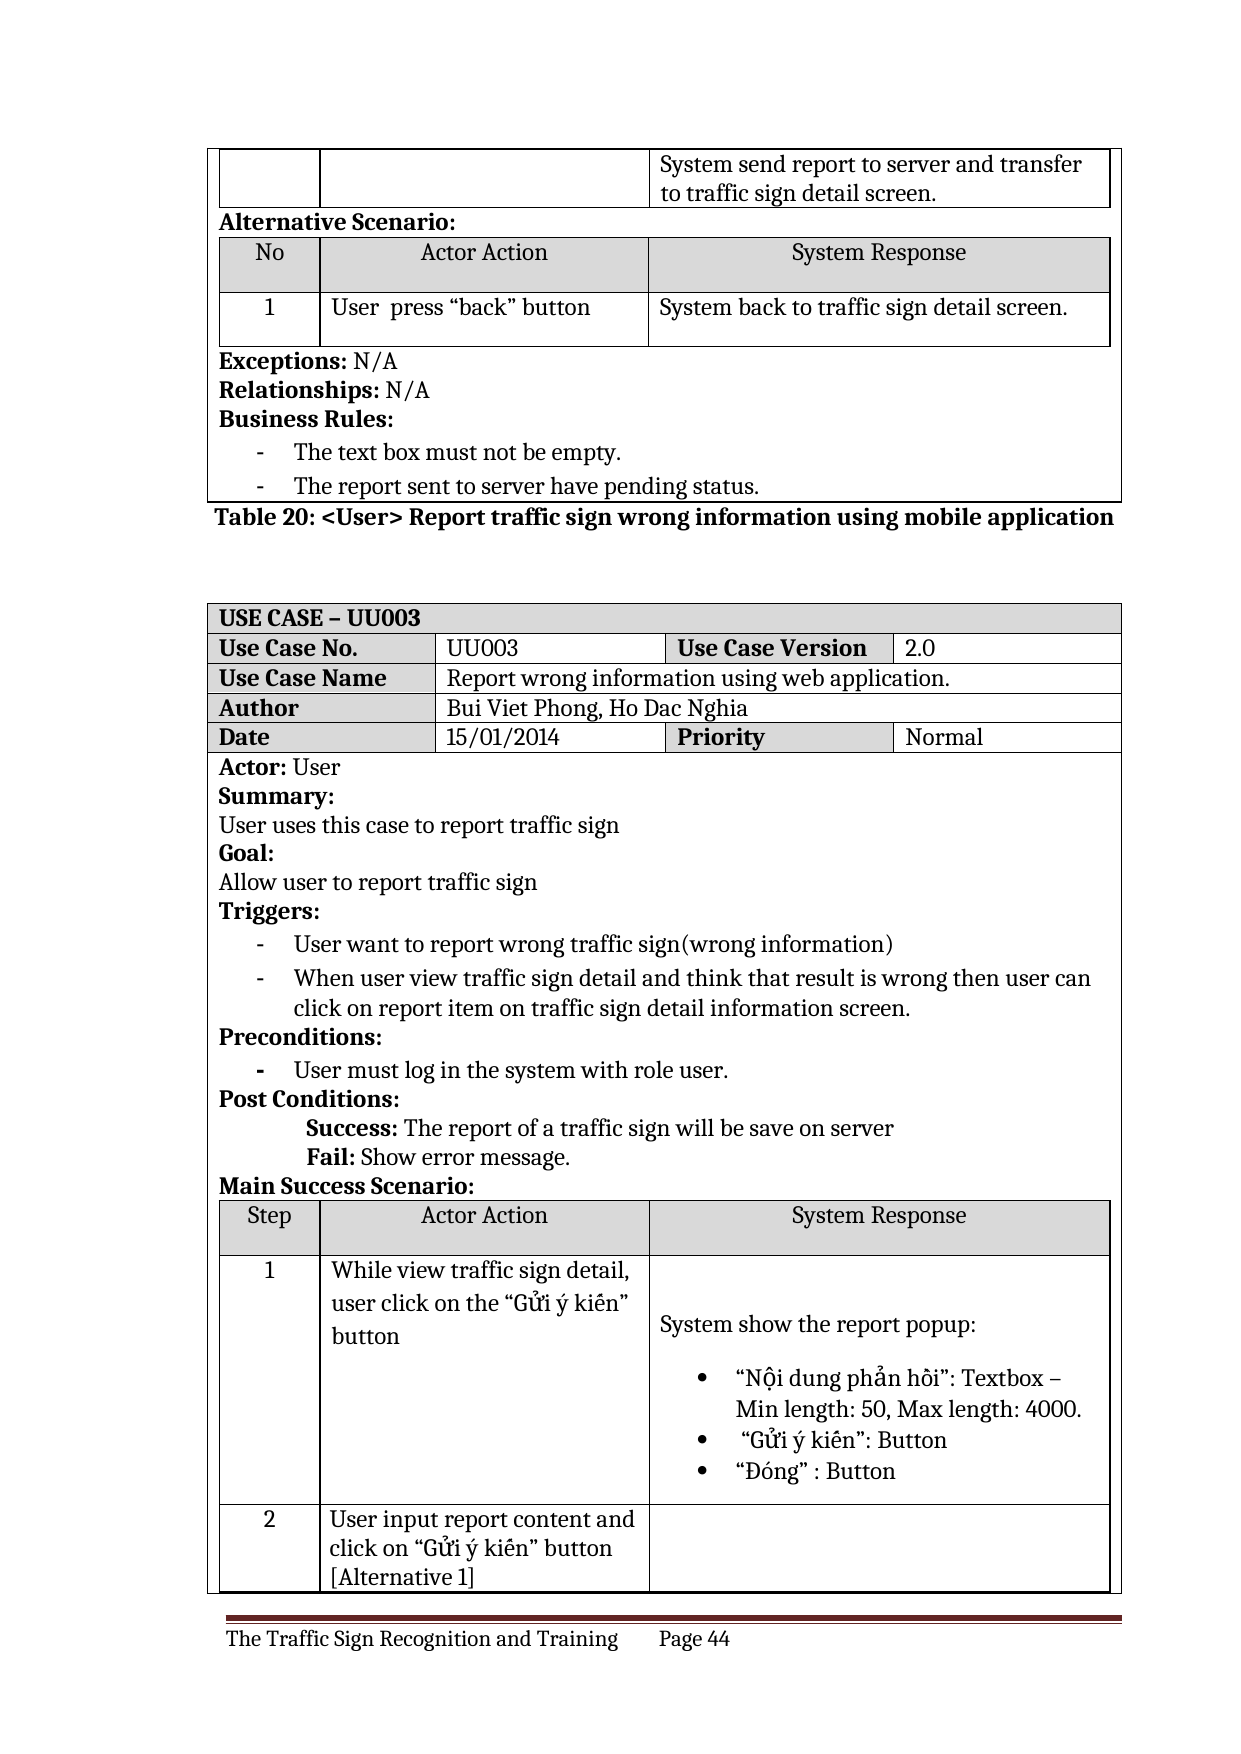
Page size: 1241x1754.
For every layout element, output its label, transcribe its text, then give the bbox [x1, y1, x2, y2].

table_cell Report wrong information using web application. [436, 664, 1121, 692]
table_cell Author [208, 694, 435, 722]
text Table 20: <User> Report traffic sign wrong information using mobile application [207, 503, 1122, 531]
table_header USE CASE – UU003 [208, 604, 1121, 633]
table_cell Use Case Name [208, 664, 435, 692]
table_cell UU003 [436, 634, 665, 663]
table_cell 15/01/2014 [436, 723, 665, 752]
table_cell Use Case No. [208, 634, 435, 663]
table_cell Priority [666, 723, 893, 752]
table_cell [208, 753, 1121, 1592]
table_cell Bui Viet Phong, Ho Dac Nghia [436, 694, 1121, 722]
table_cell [208, 149, 1121, 501]
table_cell 2.0 [894, 634, 1121, 663]
table_cell Normal [894, 723, 1121, 752]
table_cell Use Case Version [666, 634, 893, 663]
table_cell Date [208, 723, 435, 752]
